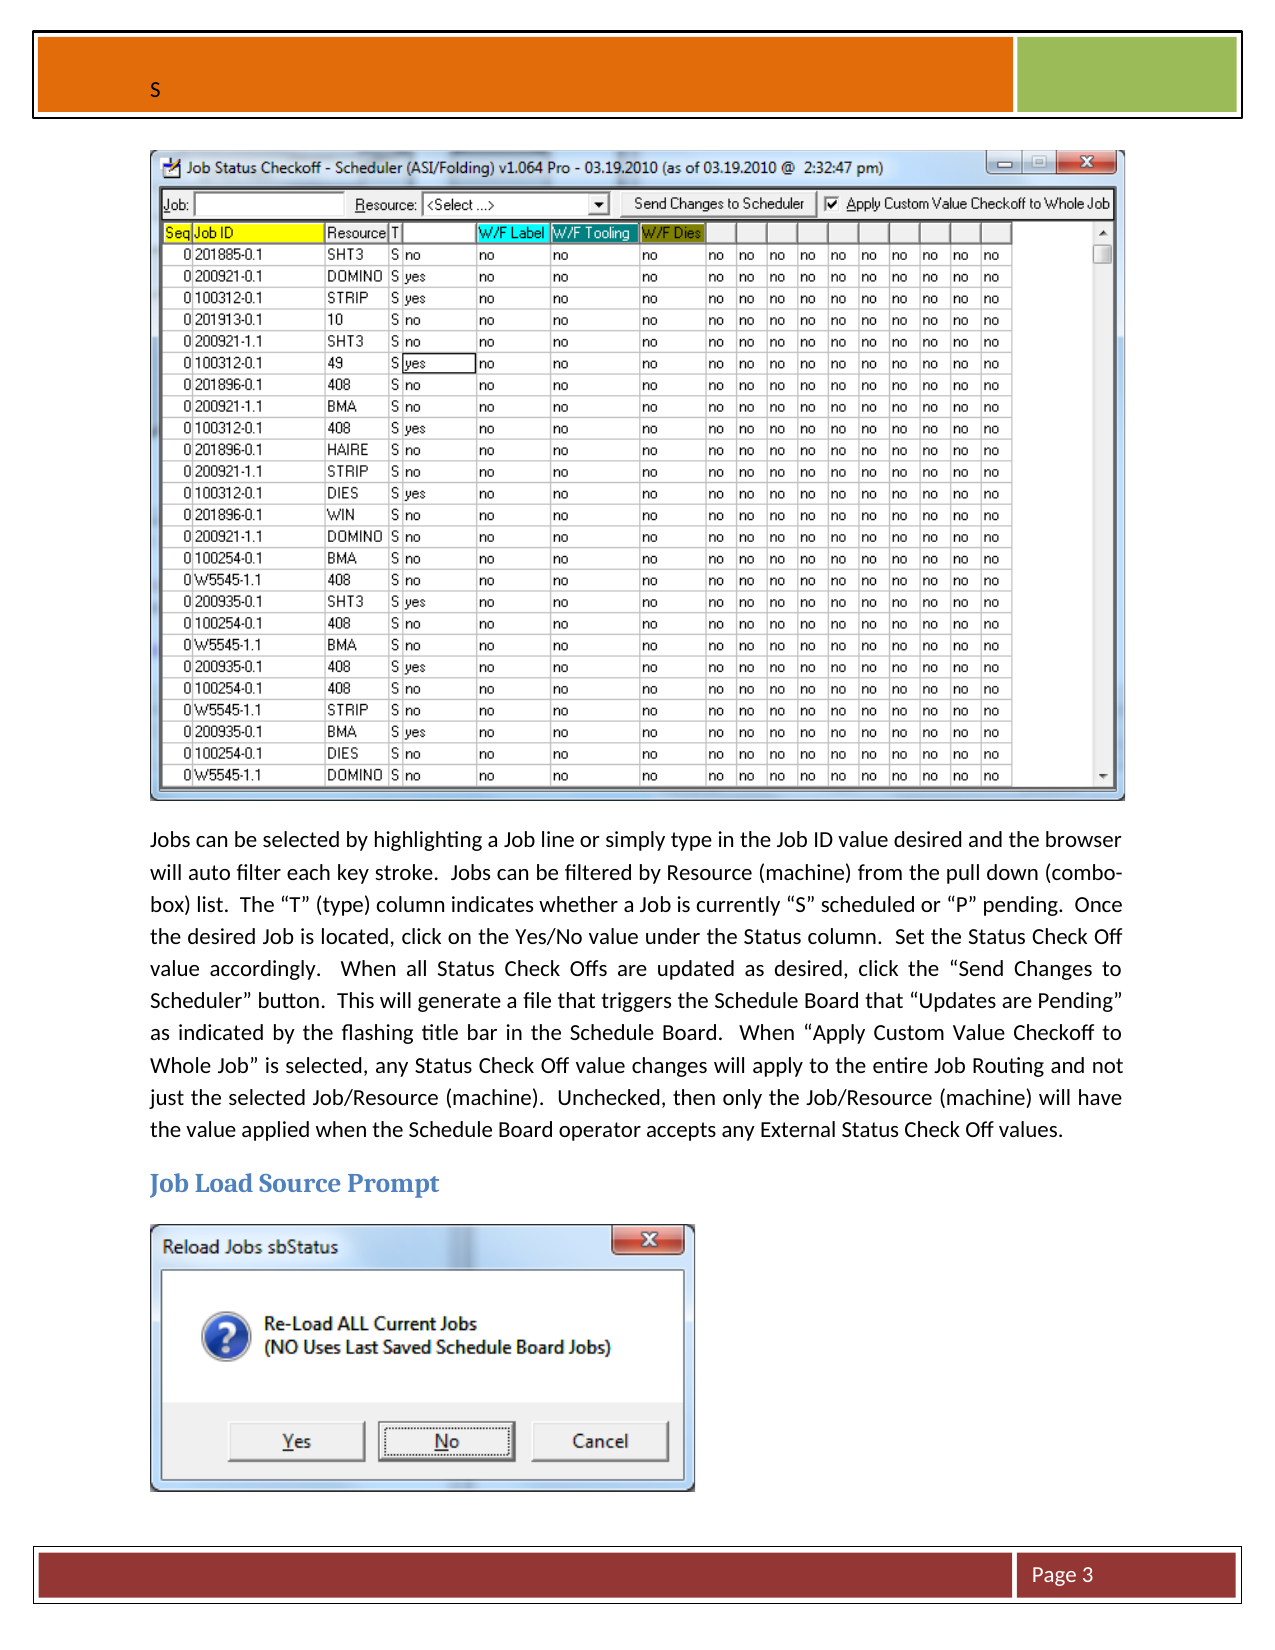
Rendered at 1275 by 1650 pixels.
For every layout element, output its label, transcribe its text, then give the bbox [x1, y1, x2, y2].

text Job Load Source Prompt [150, 1168, 1125, 1199]
picture [150, 1224, 696, 1492]
text Jobs can be selected by highlighting a Job line or simply type in the Job ID value desired and the browser will auto filter each key stroke. Jobs can be filtered by Resource (machine) from the pull down (combo-box) list. The “T” (type) column indicates whether a Job is currently “S” scheduled or “P” pending. Once the desired Job is located, click on the Yes/No value under the Status column. Set the Status Check Off value accordingly. When all Status Check Offs are updated as desired, click the “Send Changes to Scheduler” button. This will generate a file that triggers the Schedule Board that “Updates are Pending” as indicated by the flashing title bar in the Schedule Board. When “Apply Custom Value Checkoff to Whole Job” is selected, any Status Check Off value changes will apply to the entire Job Routing and not just the selected Job/Resource (machine). Unchecked, then only the Job/Resource (machine) will have the value applied when the Schedule Board operator accepts any External Status Check Off values. [150, 825, 1125, 1143]
picture [150, 150, 1125, 801]
